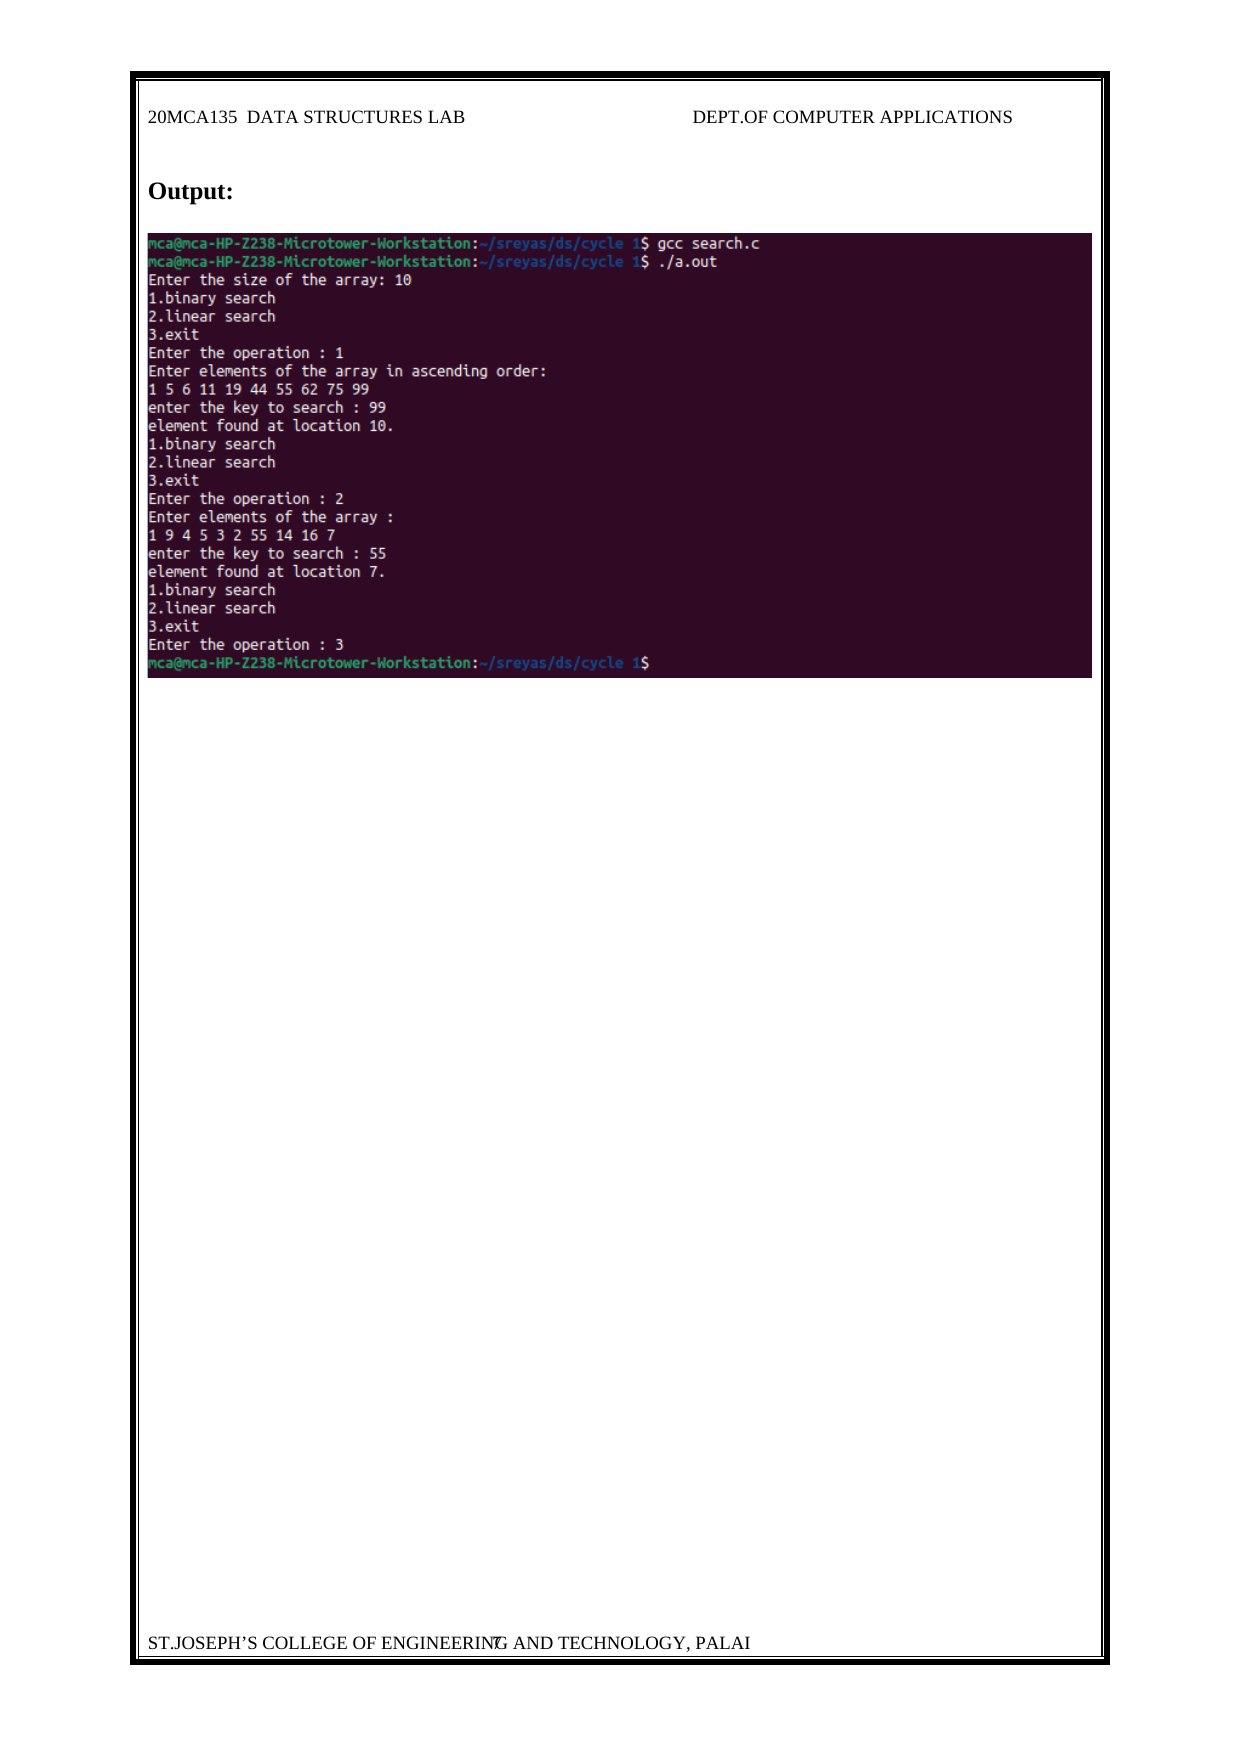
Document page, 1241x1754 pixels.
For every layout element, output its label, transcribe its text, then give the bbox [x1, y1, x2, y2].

picture [147, 233, 1092, 678]
text Output: [148, 176, 1093, 205]
